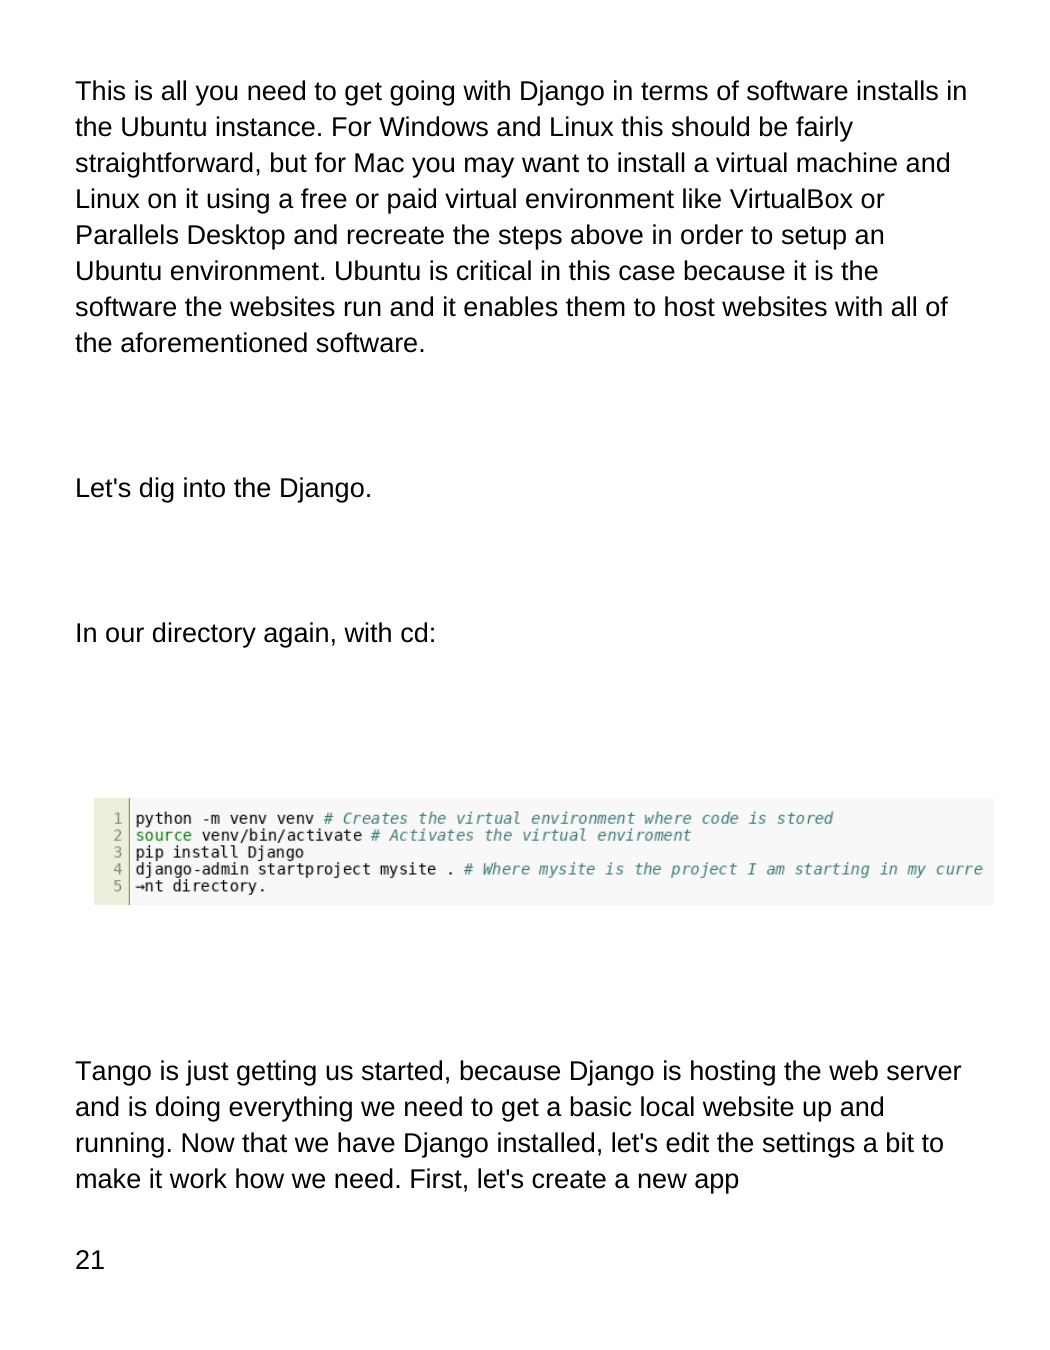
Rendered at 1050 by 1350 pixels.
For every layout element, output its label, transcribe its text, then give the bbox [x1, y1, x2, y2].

text Tango is just getting us started, because Django is hosting the web server and is doing everything we need to get a basic local website up and running. Now that we have Django installed, let's edit the settings a bit to make it work how we need. First, let's create a new app [75, 1055, 975, 1230]
text In our directory again, with cd: [75, 617, 975, 684]
picture [93, 798, 994, 905]
text Let's dig into the Django. [75, 472, 975, 539]
text This is all you need to get going with Django in terms of software installs in the Ubuntu instance. For Windows and Linux this should be fairly straightforward, but for Mac you may want to install a virtual machine and Linux on it using a free or paid virtual environment like VirtualBox or Parallels Desktop and recreate the steps above in order to setup an Ubuntu environment. Ubuntu is critical in this case because it is the software the websites run and it enables them to host websites with all of the aforementioned software. [75, 75, 975, 394]
